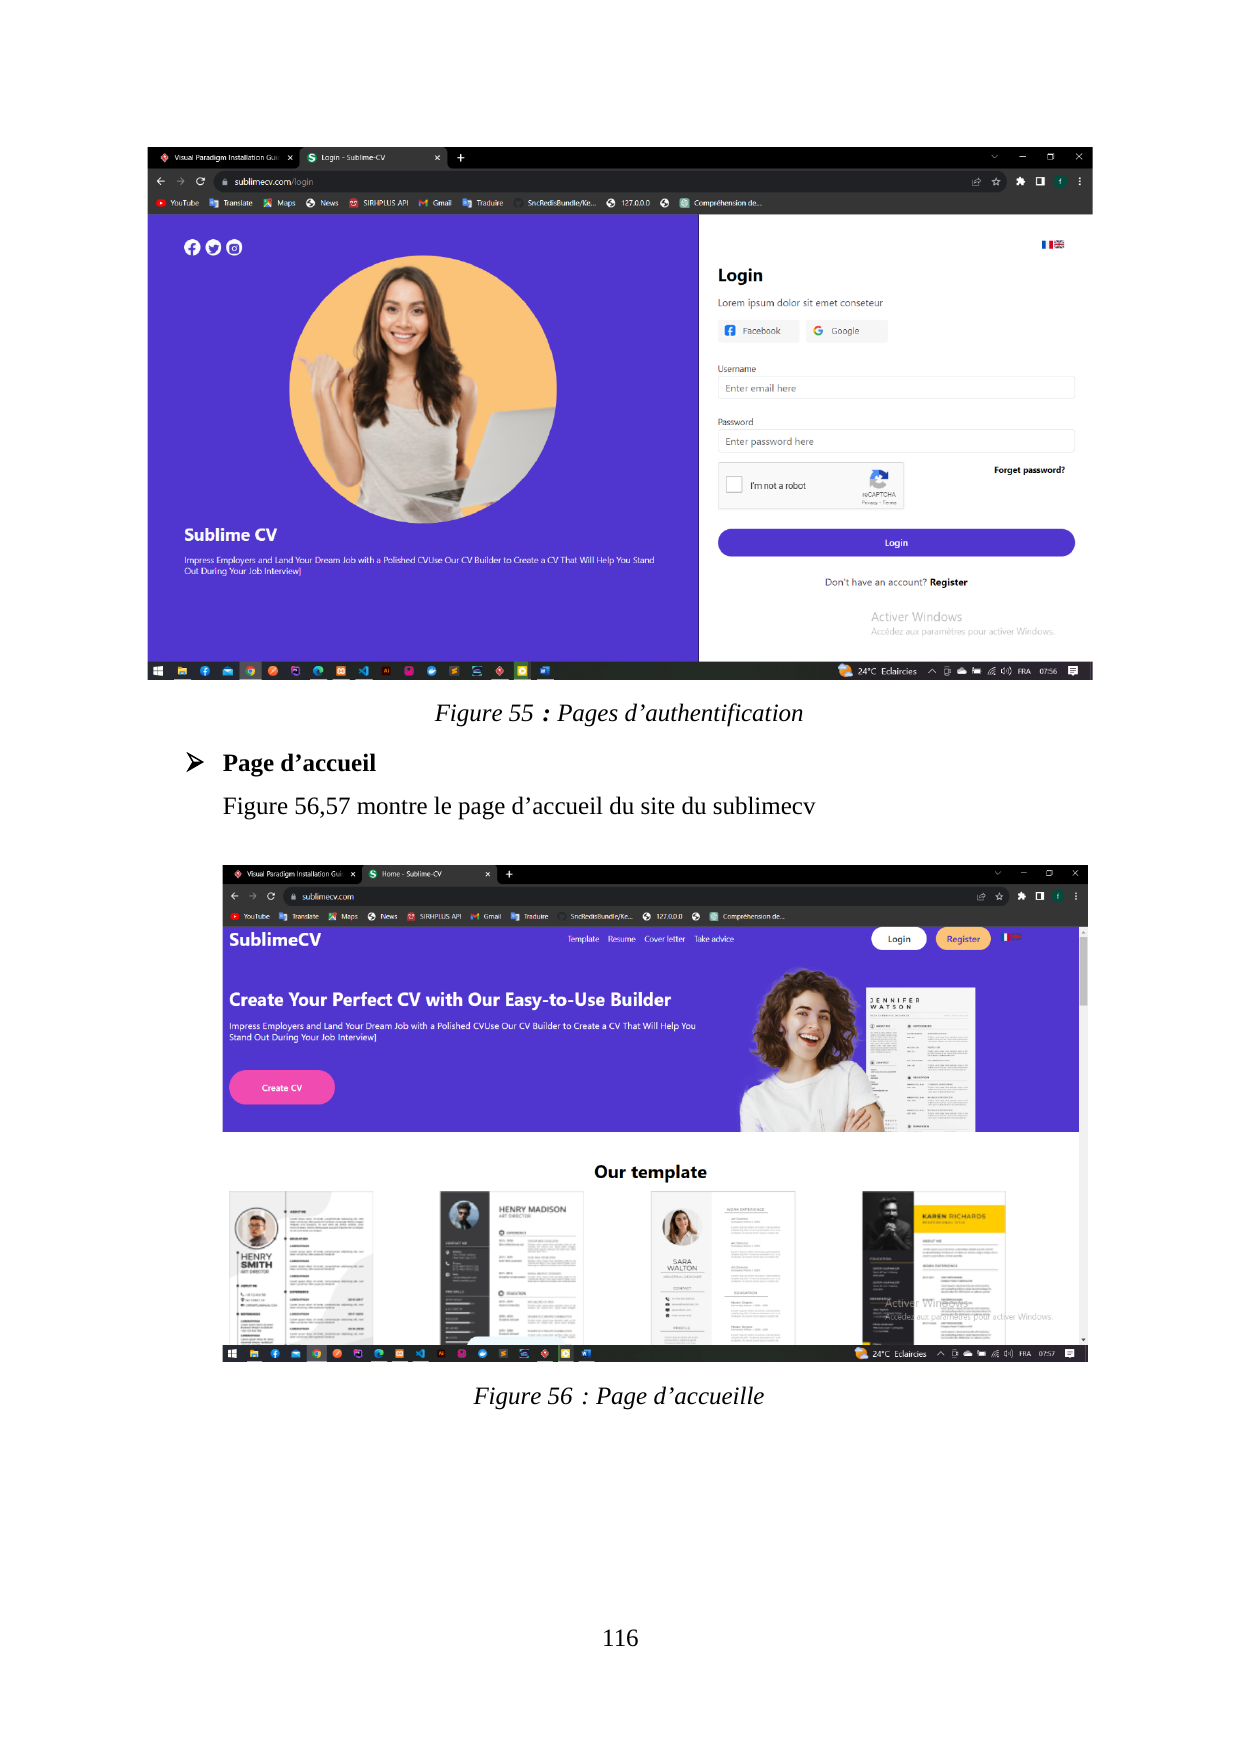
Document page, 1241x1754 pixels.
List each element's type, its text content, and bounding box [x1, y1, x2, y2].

list Figure 56,57 montre le page d’accueil du site du sublimecv [223, 791, 1093, 819]
picture [147, 147, 1093, 680]
picture [222, 865, 1088, 1362]
list Page d’accueil [185, 748, 1093, 776]
text Figure 56 : Page d’accueille [148, 1381, 1093, 1410]
text Figure 55 : Pages d’authentification [148, 698, 1093, 727]
